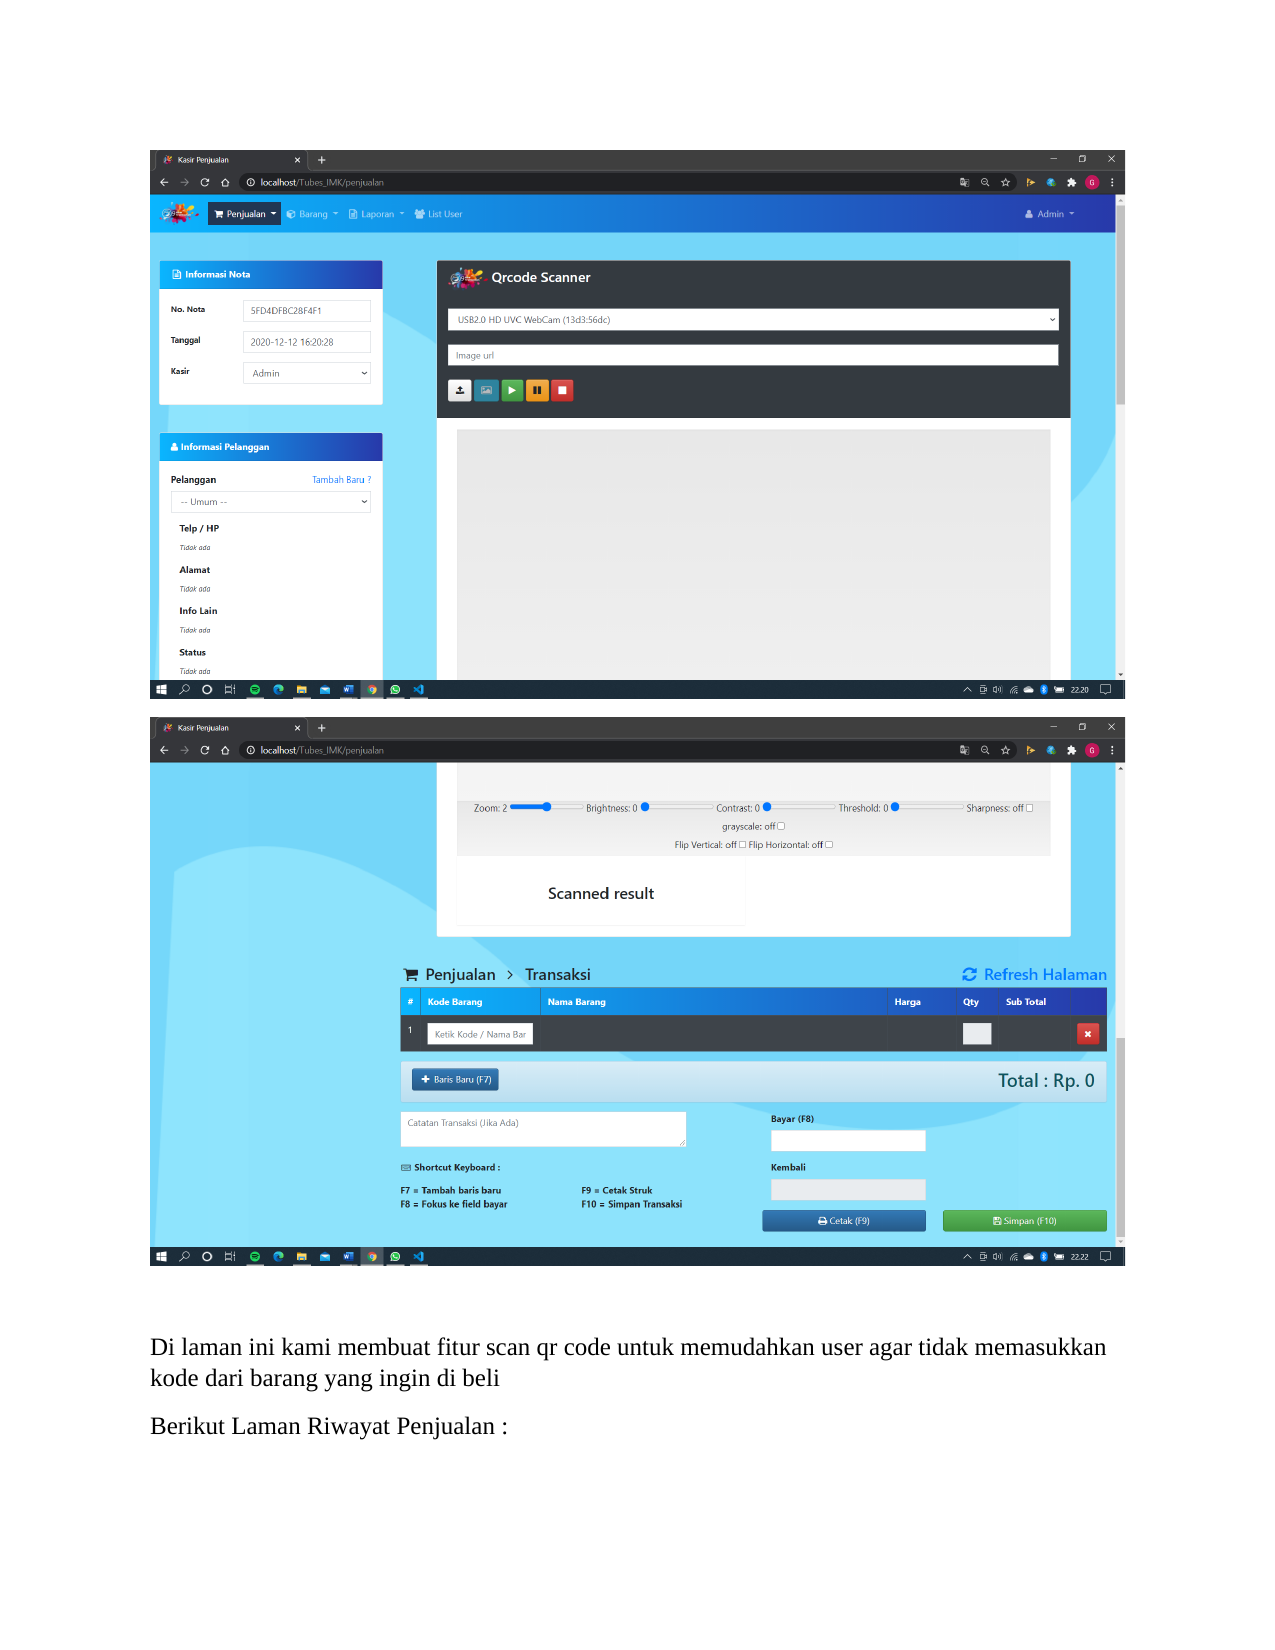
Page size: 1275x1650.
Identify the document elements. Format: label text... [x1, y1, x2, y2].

picture [150, 717, 1125, 1266]
picture [287, 211, 295, 218]
picture [150, 150, 1125, 699]
picture [209, 203, 280, 224]
text Berikut Laman Riwayat Penjualan : [150, 1411, 1125, 1440]
picture [163, 204, 193, 222]
text Di laman ini kami membuat fitur scan qr code untuk memudahkan user agar tidak memasukkan kode dari barang yang ingin di beli [150, 1332, 1125, 1392]
